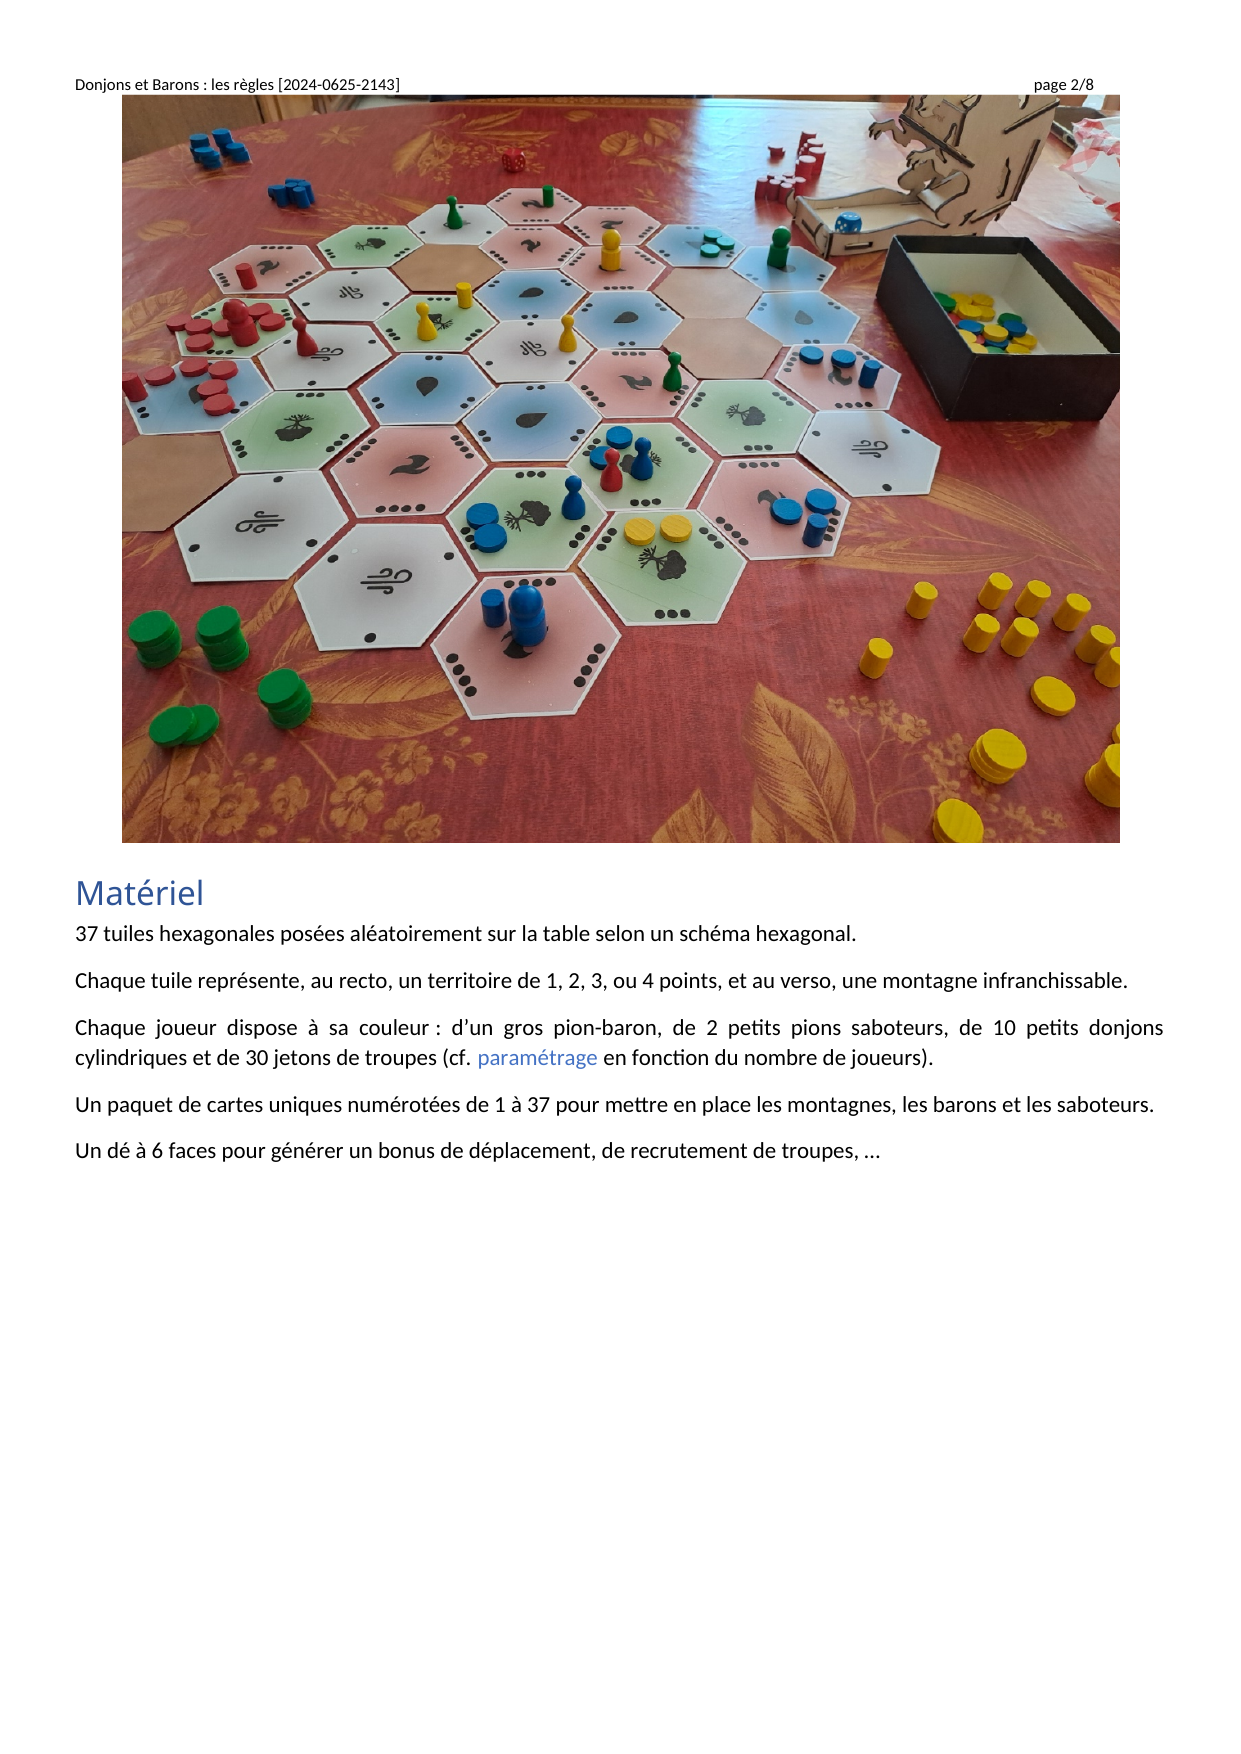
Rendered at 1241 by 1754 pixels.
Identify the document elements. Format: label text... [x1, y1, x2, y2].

subtitle Matériel [75, 870, 1165, 915]
text 37 tuiles hexagonales posées aléatoirement sur la table selon un schéma hexagonal. [75, 919, 1165, 947]
text Un paquet de cartes uniques numérotées de 1 à 37 pour mettre en place les montagnes, les barons et les saboteurs. [75, 1090, 1165, 1118]
text Un dé à 6 faces pour générer un bonus de déplacement, de recrutement de troupes, … [75, 1137, 1165, 1164]
picture [123, 95, 1119, 843]
text Chaque tuile représente, au recto, un territoire de 1, 2, 3, ou 4 points, et au verso, une montagne infranchissable. [75, 966, 1165, 994]
text Chaque joueur dispose à sa couleur : d’un gros pion-baron, de 2 petits pions saboteurs, de 10 petits donjons cylindriques et de 30 jetons de troupes (cf. paramétrage en fonction du nombre de joueurs). [75, 1013, 1165, 1071]
